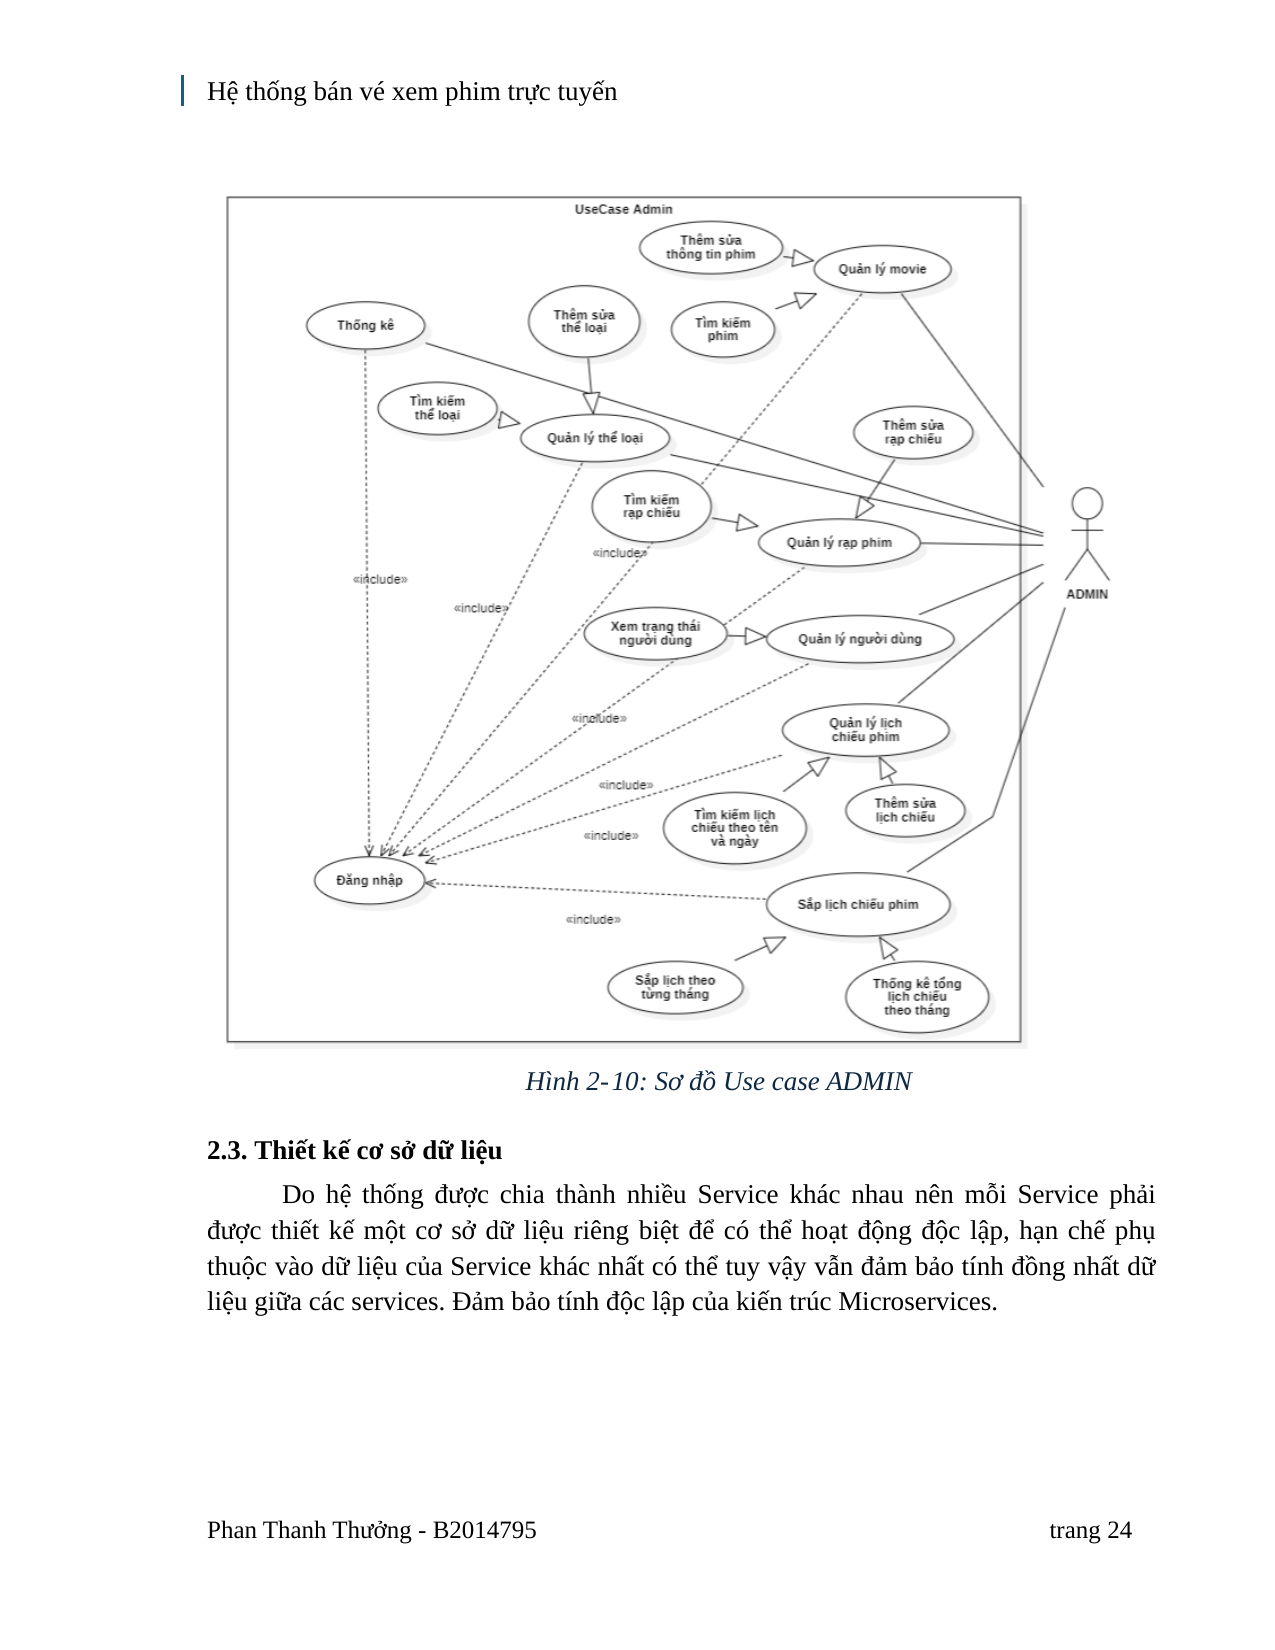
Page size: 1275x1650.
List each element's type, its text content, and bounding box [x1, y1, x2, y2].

subtitle Thiết kế cơ sở dữ liệu [207, 1077, 1157, 1165]
picture [206, 177, 1142, 1056]
text Do hệ thống được chia thành nhiều Service khác nhau nên mỗi Service phải được thiết kế một cơ sở dữ liệu riêng biệt để có thể hoạt động độc lập, hạn chế phụ thuộc vào dữ liệu của Service khác nhất có thể tuy vậy vẫn đảm bảo tính đồng nhất dữ liệu giữa các services. Đảm bảo tính độc lập của kiến trúc Microservices. [207, 1178, 1157, 1316]
